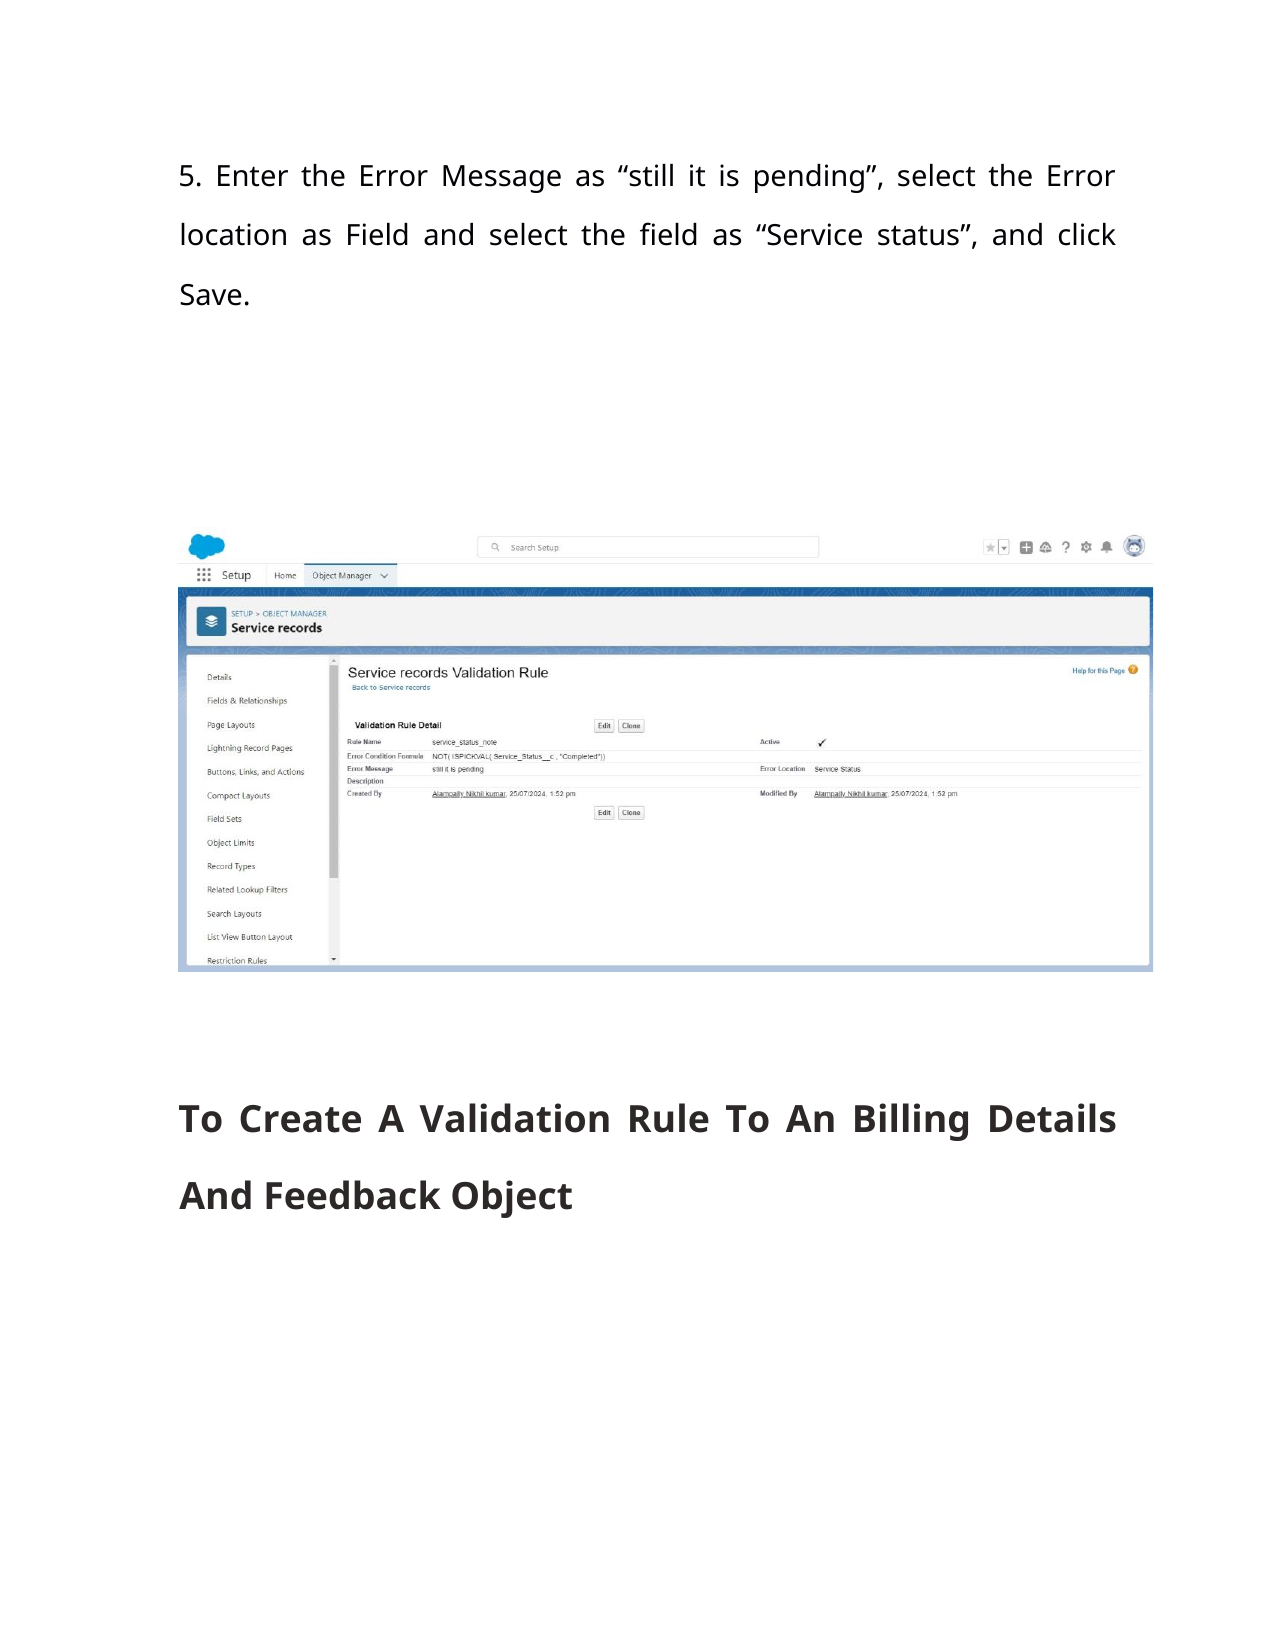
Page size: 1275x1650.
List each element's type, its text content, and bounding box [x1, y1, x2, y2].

text To Create A Validation Rule To An Billing Details And Feedback Object [178, 1093, 1118, 1220]
text 5. Enter the Error Message as “still it is pending”, select the Error location as Field and select the field as “Service status”, and click Save. [178, 155, 1118, 314]
picture [178, 527, 1154, 972]
